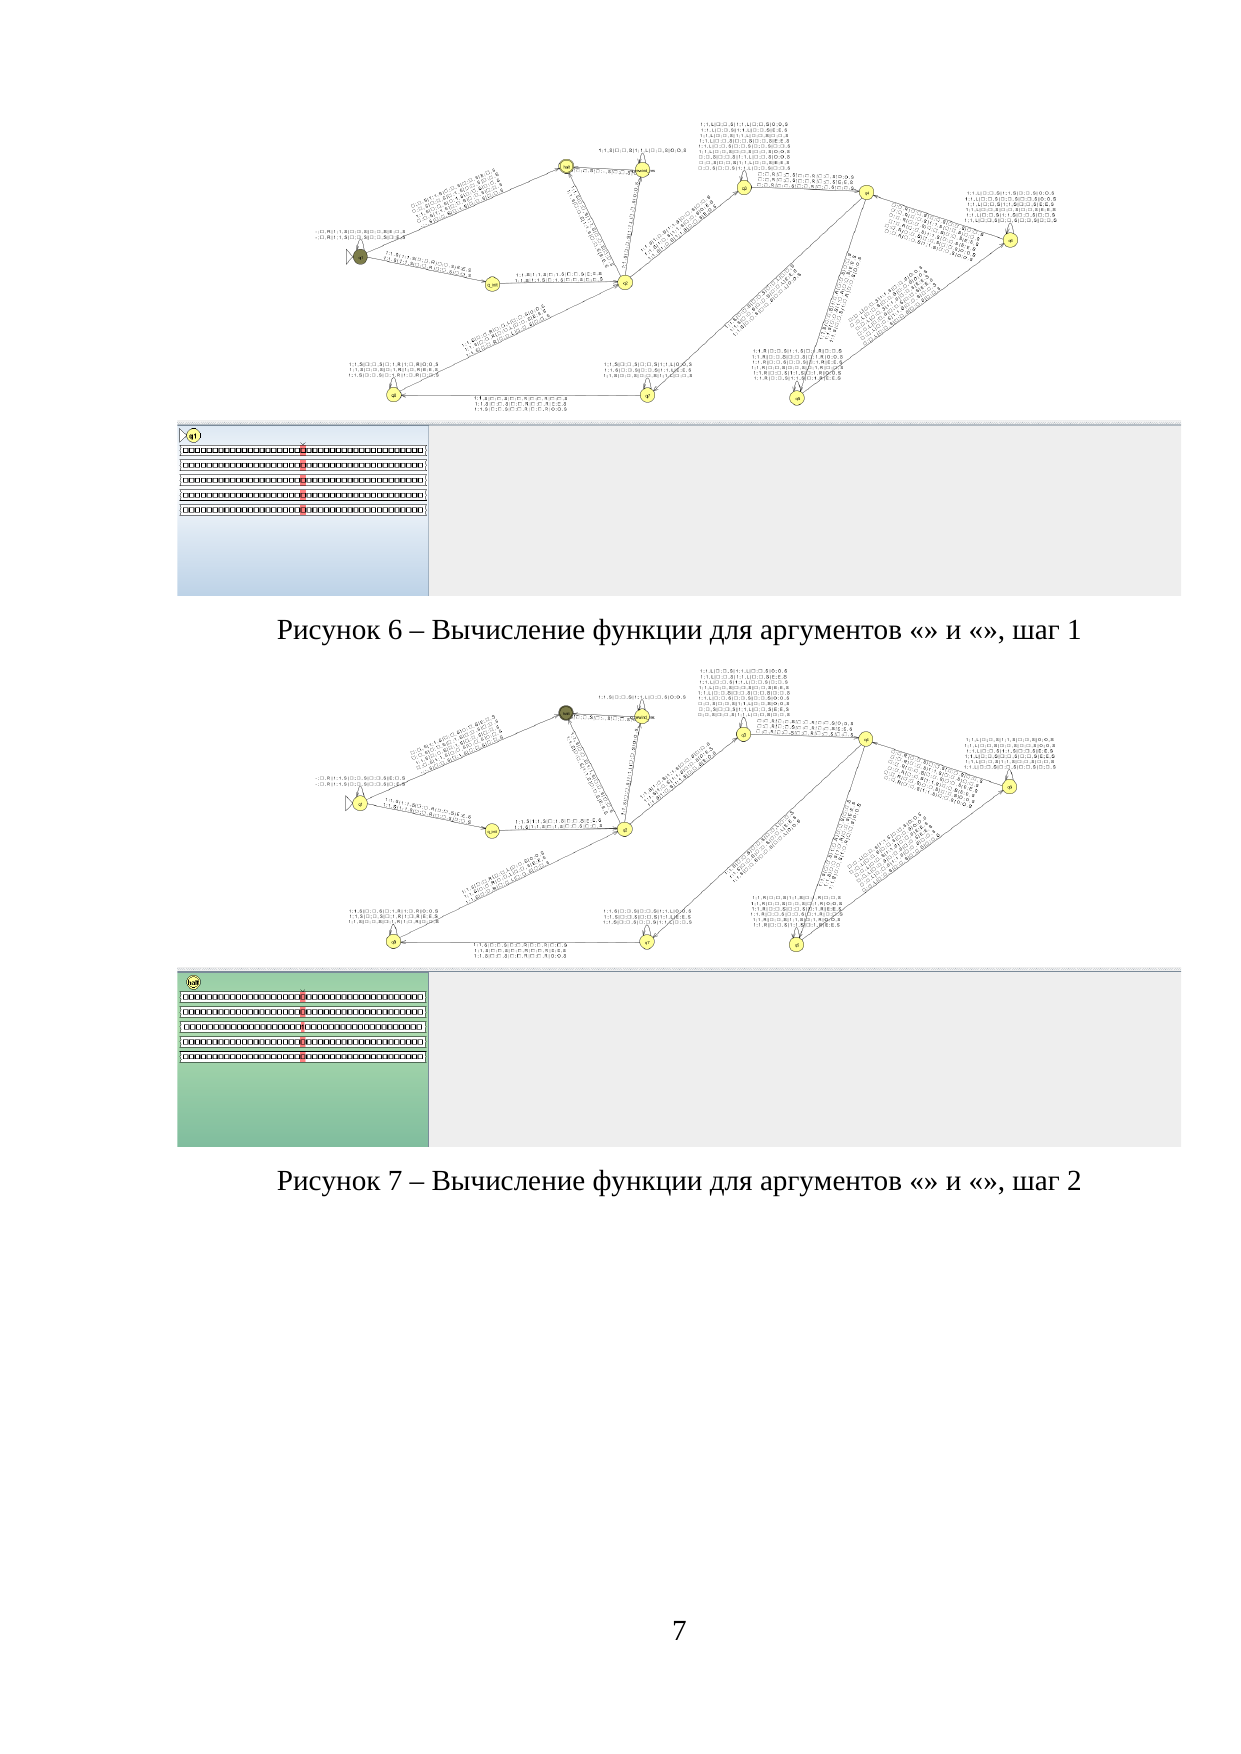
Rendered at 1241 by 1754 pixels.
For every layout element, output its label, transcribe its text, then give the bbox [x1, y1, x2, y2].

text Рисунок 6 – Вычисление функции для аргументов «» и «», шаг 1 [177, 612, 1181, 646]
picture [177, 662, 1182, 1147]
text Рисунок 7 – Вычисление функции для аргументов «» и «», шаг 2 [177, 1163, 1181, 1197]
picture [177, 118, 1182, 596]
